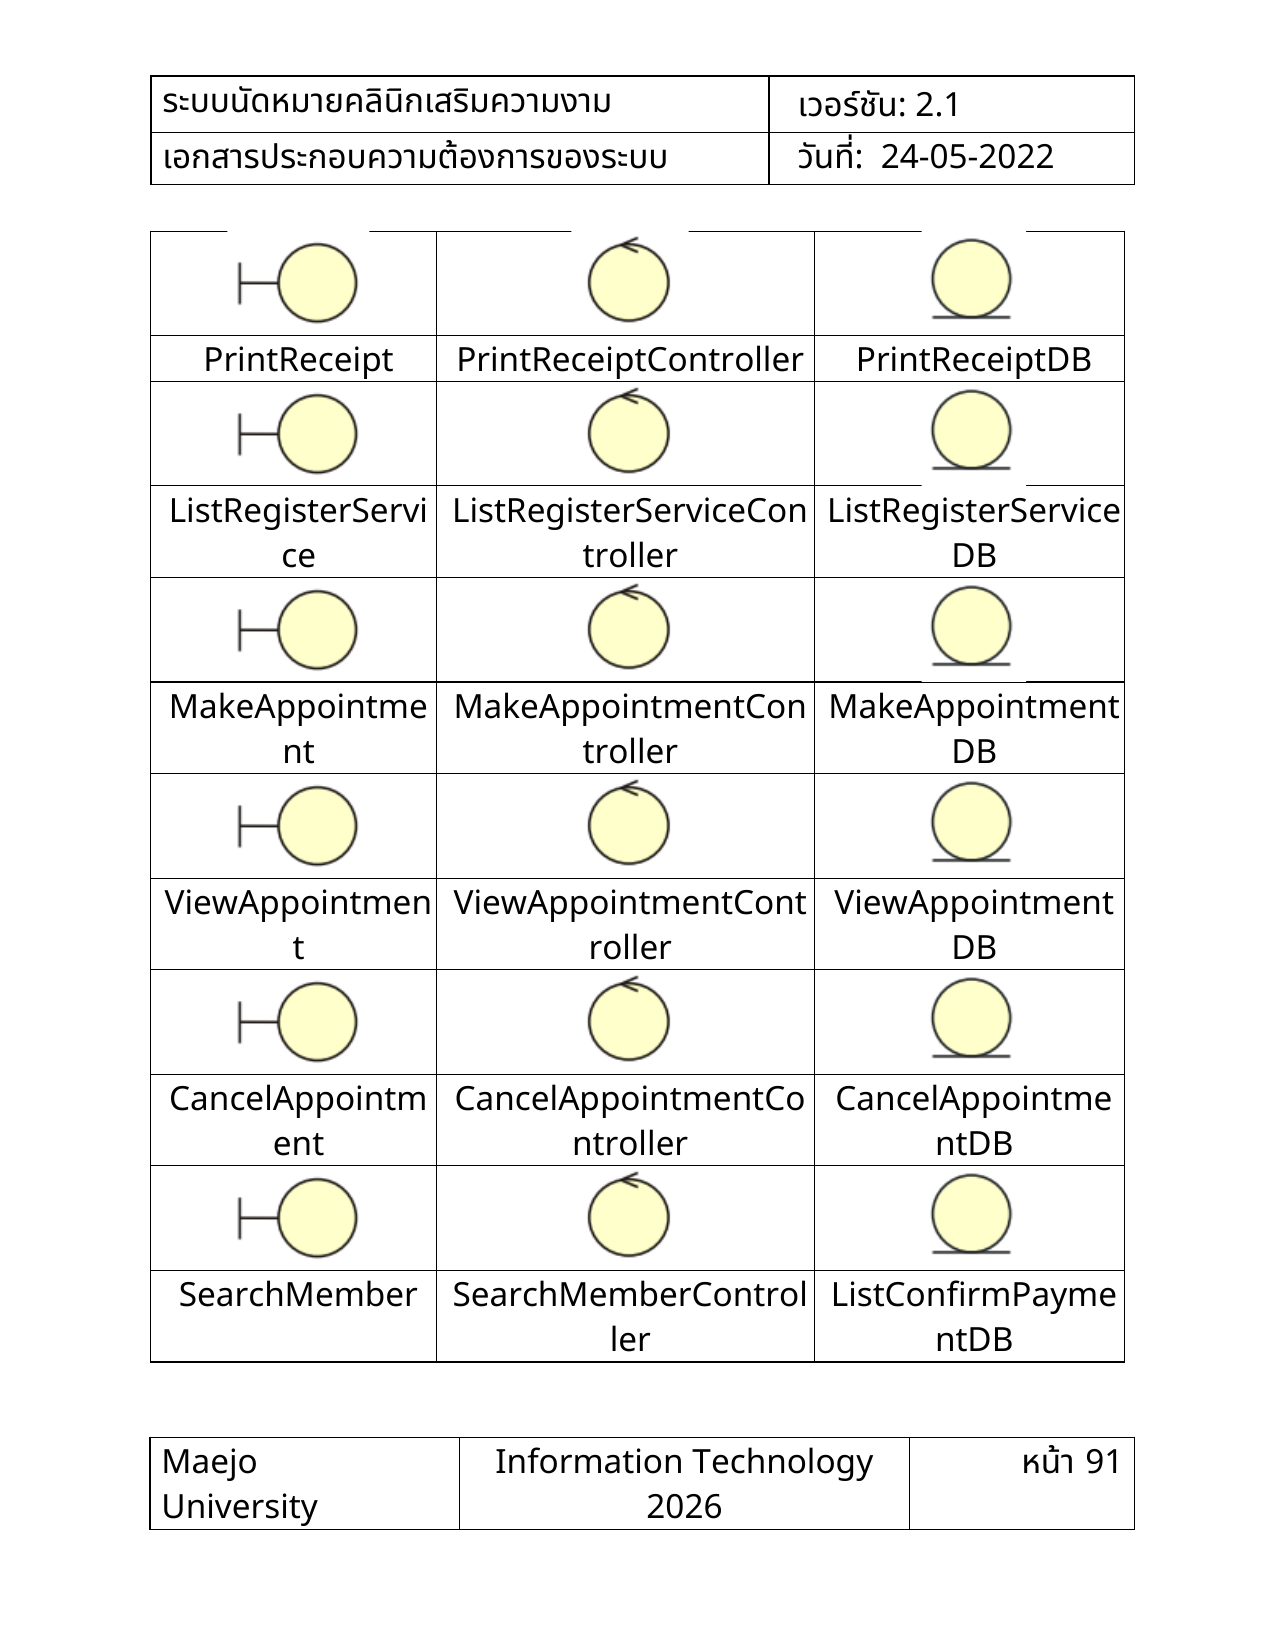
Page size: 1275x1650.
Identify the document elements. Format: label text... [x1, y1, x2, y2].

picture [227, 1166, 370, 1267]
picture [227, 774, 370, 875]
table_cell [815, 970, 921, 1073]
table_cell [151, 1166, 436, 1269]
table_cell PrintReceipt [151, 336, 436, 381]
picture [921, 774, 1027, 878]
table_cell CancelAppointmentController [437, 1075, 814, 1165]
table_cell [151, 970, 436, 1073]
table_cell [1027, 232, 1124, 335]
picture [921, 578, 1027, 682]
table_cell [437, 232, 814, 335]
picture [227, 578, 370, 679]
table_cell ViewAppointmentController [437, 879, 814, 969]
table_cell [437, 774, 814, 877]
table_cell [437, 382, 814, 485]
table_cell [1027, 1166, 1124, 1269]
picture [921, 1166, 1027, 1270]
picture [571, 774, 689, 875]
table_cell [1027, 382, 1124, 485]
table_cell ListRegisterServiceController [437, 486, 814, 577]
picture [227, 970, 370, 1071]
table_cell [151, 382, 436, 485]
picture [921, 382, 1027, 486]
table_cell [151, 774, 436, 877]
table_cell ViewAppointmentDB [815, 879, 1124, 969]
table_cell [815, 232, 921, 335]
picture [571, 970, 689, 1071]
table_cell CancelAppointment [151, 1075, 436, 1165]
picture [571, 1166, 689, 1267]
picture [571, 382, 689, 483]
picture [921, 231, 1027, 335]
picture [227, 231, 370, 332]
table_cell ListRegisterServiceDB [815, 486, 1124, 577]
table_cell ListRegisterService [151, 486, 436, 577]
table_cell MakeAppointment [151, 683, 436, 773]
table_cell [1027, 578, 1124, 681]
table_cell ListConfirmPaymentDB [815, 1271, 1124, 1361]
table_cell SearchMemberController [437, 1271, 814, 1361]
table_cell [815, 1166, 921, 1269]
table_cell [151, 578, 436, 681]
table_cell SearchMember [151, 1271, 436, 1361]
table_cell ViewAppointment [151, 879, 436, 969]
table_cell MakeAppointmentDB [815, 683, 1124, 773]
table_cell [1027, 970, 1124, 1073]
table_cell PrintReceiptController [437, 336, 814, 381]
table_cell [437, 970, 814, 1073]
picture [571, 578, 689, 679]
table_cell MakeAppointmentController [437, 683, 814, 773]
table_cell [815, 774, 921, 877]
table_cell PrintReceiptDB [815, 336, 1124, 381]
picture [227, 382, 370, 483]
picture [571, 231, 689, 332]
picture [921, 970, 1027, 1074]
table_cell [815, 578, 921, 681]
table_cell [815, 382, 921, 485]
table_cell CancelAppointmentDB [815, 1075, 1124, 1165]
table_cell [151, 232, 436, 335]
table_cell [437, 578, 814, 681]
table_cell [437, 1166, 814, 1269]
table_cell [1027, 774, 1124, 877]
